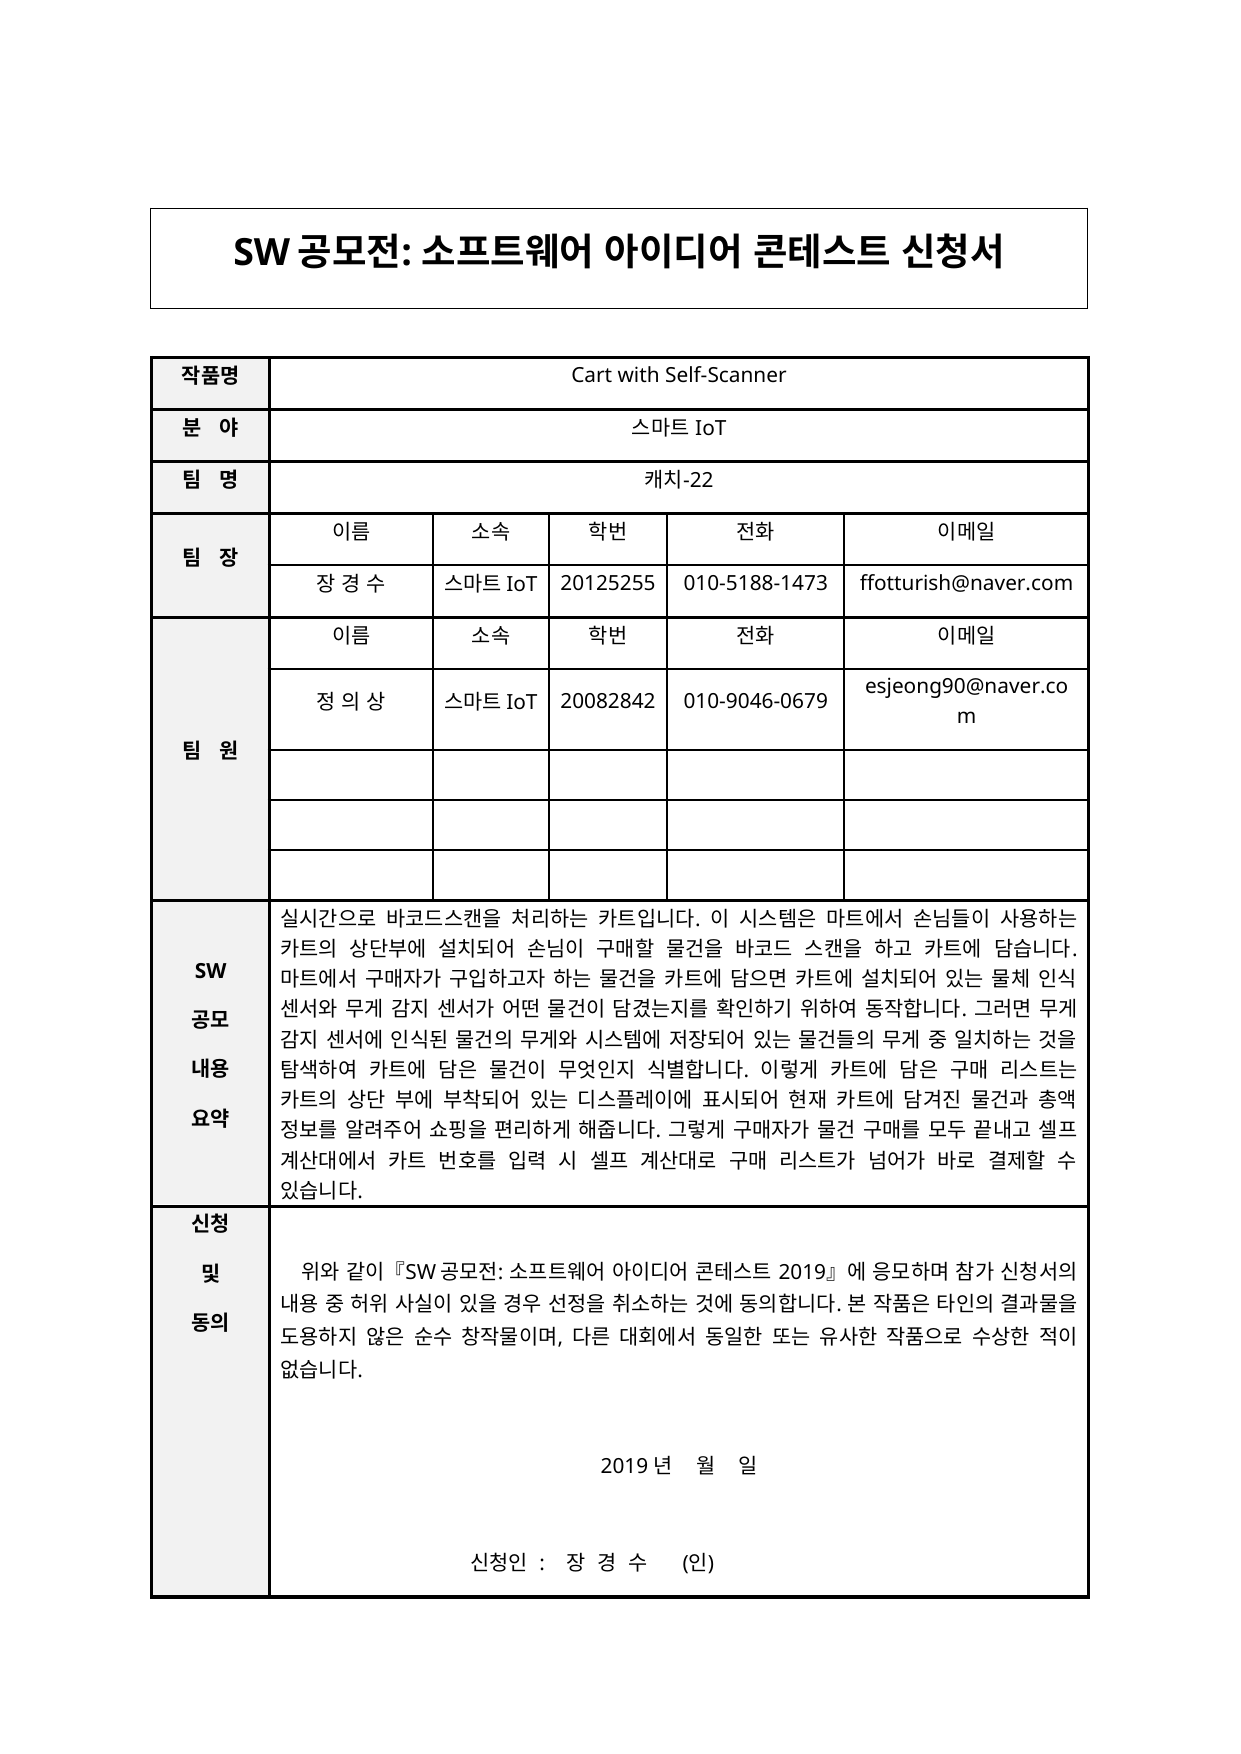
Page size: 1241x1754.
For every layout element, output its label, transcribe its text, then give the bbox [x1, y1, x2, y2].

table_cell [668, 851, 843, 899]
table_cell 캐치-22 [271, 463, 1087, 512]
table_cell [668, 751, 843, 798]
table_cell [550, 801, 666, 849]
table_cell [434, 851, 548, 899]
table_cell 신청 및 동의 [153, 1208, 268, 1595]
table_cell 이메일 [845, 515, 1087, 564]
table_header SW공모전: 소프트웨어 아이디어 콘테스트 신청서 [151, 209, 1087, 307]
table_cell ffotturish@naver.com [845, 566, 1087, 616]
table_cell 전화 [668, 515, 843, 564]
table_cell 학번 [550, 619, 666, 668]
table_cell 이메일 [845, 619, 1087, 668]
table_header 작품명 [153, 359, 268, 408]
table_cell 장 경 수 [271, 566, 432, 616]
table_cell 010-5188-1473 [668, 566, 843, 616]
table_cell 실시간으로 바코드스캔을 처리하는 카트입니다. 이 시스템은 마트에서 손님들이 사용하는 카트의 상단부에 설치되어 손님이 구매할 물건을 바코드 스캔을 하고 카트에 담습니다. 마트에서 구매자가 구입하고자 하는 물건을 카트에 담으면 카트에 설치되어 있는 물체 인식 센서와 무게 감지 센서가 어떤 물건이 담겼는지를 확인하기 위하여 동작합니다. 그러면 무게 감지 센서에 인식된 물건의 무게와 시스템에 저장되어 있는 물건들의 무게 중 일치하는 것을 탐색하여 카트에 담은 물건이 무엇인지 식별합니다. 이렇게 카트에 담은 구매 리스트는 카트의 상단 부에 부착되어 있는 디스플레이에 표시되어 현재 카트에 담겨진 물건과 총액 정보를 알려주어 쇼핑을 편리하게 해줍니다. 그렇게 구매자가 물건 구매를 모두 끝내고 셀프 계산대에서 카트 번호를 입력 시 셀프 계산대로 구매 리스트가 넘어가 바로 결제할 수 있습니다. [271, 902, 1087, 1204]
table_cell 팀 원 [153, 619, 268, 899]
table_cell [668, 801, 843, 849]
table_cell [271, 801, 432, 849]
table_cell [845, 851, 1087, 899]
table_cell 팀 명 [153, 463, 268, 512]
table_cell 전화 [668, 619, 843, 668]
table_cell 분 야 [153, 411, 268, 460]
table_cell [271, 1208, 1087, 1595]
table_cell [271, 851, 432, 899]
table_cell 정 의 상 [271, 670, 432, 748]
table_cell [845, 751, 1087, 798]
table_cell 학번 [550, 515, 666, 564]
table_cell esjeong90@naver.com [845, 670, 1087, 748]
table_cell 스마트IoT [434, 670, 548, 748]
table_cell 소속 [434, 619, 548, 668]
table_cell [434, 751, 548, 798]
table_cell 이름 [271, 515, 432, 564]
table_cell [845, 801, 1087, 849]
table_cell [550, 851, 666, 899]
table_cell 20125255 [550, 566, 666, 616]
table_cell [271, 751, 432, 798]
table_cell 스마트 IoT [271, 411, 1087, 460]
table_cell 20082842 [550, 670, 666, 748]
table_cell 스마트IoT [434, 566, 548, 616]
table_cell 010-9046-0679 [668, 670, 843, 748]
table_cell [434, 801, 548, 849]
table_cell SW 공모 내용 요약 [153, 902, 268, 1204]
table_cell [550, 751, 666, 798]
table_header Cart with Self-Scanner [271, 359, 1087, 408]
table_cell 이름 [271, 619, 432, 668]
table_cell 팀 장 [153, 515, 268, 616]
table_cell 소속 [434, 515, 548, 564]
